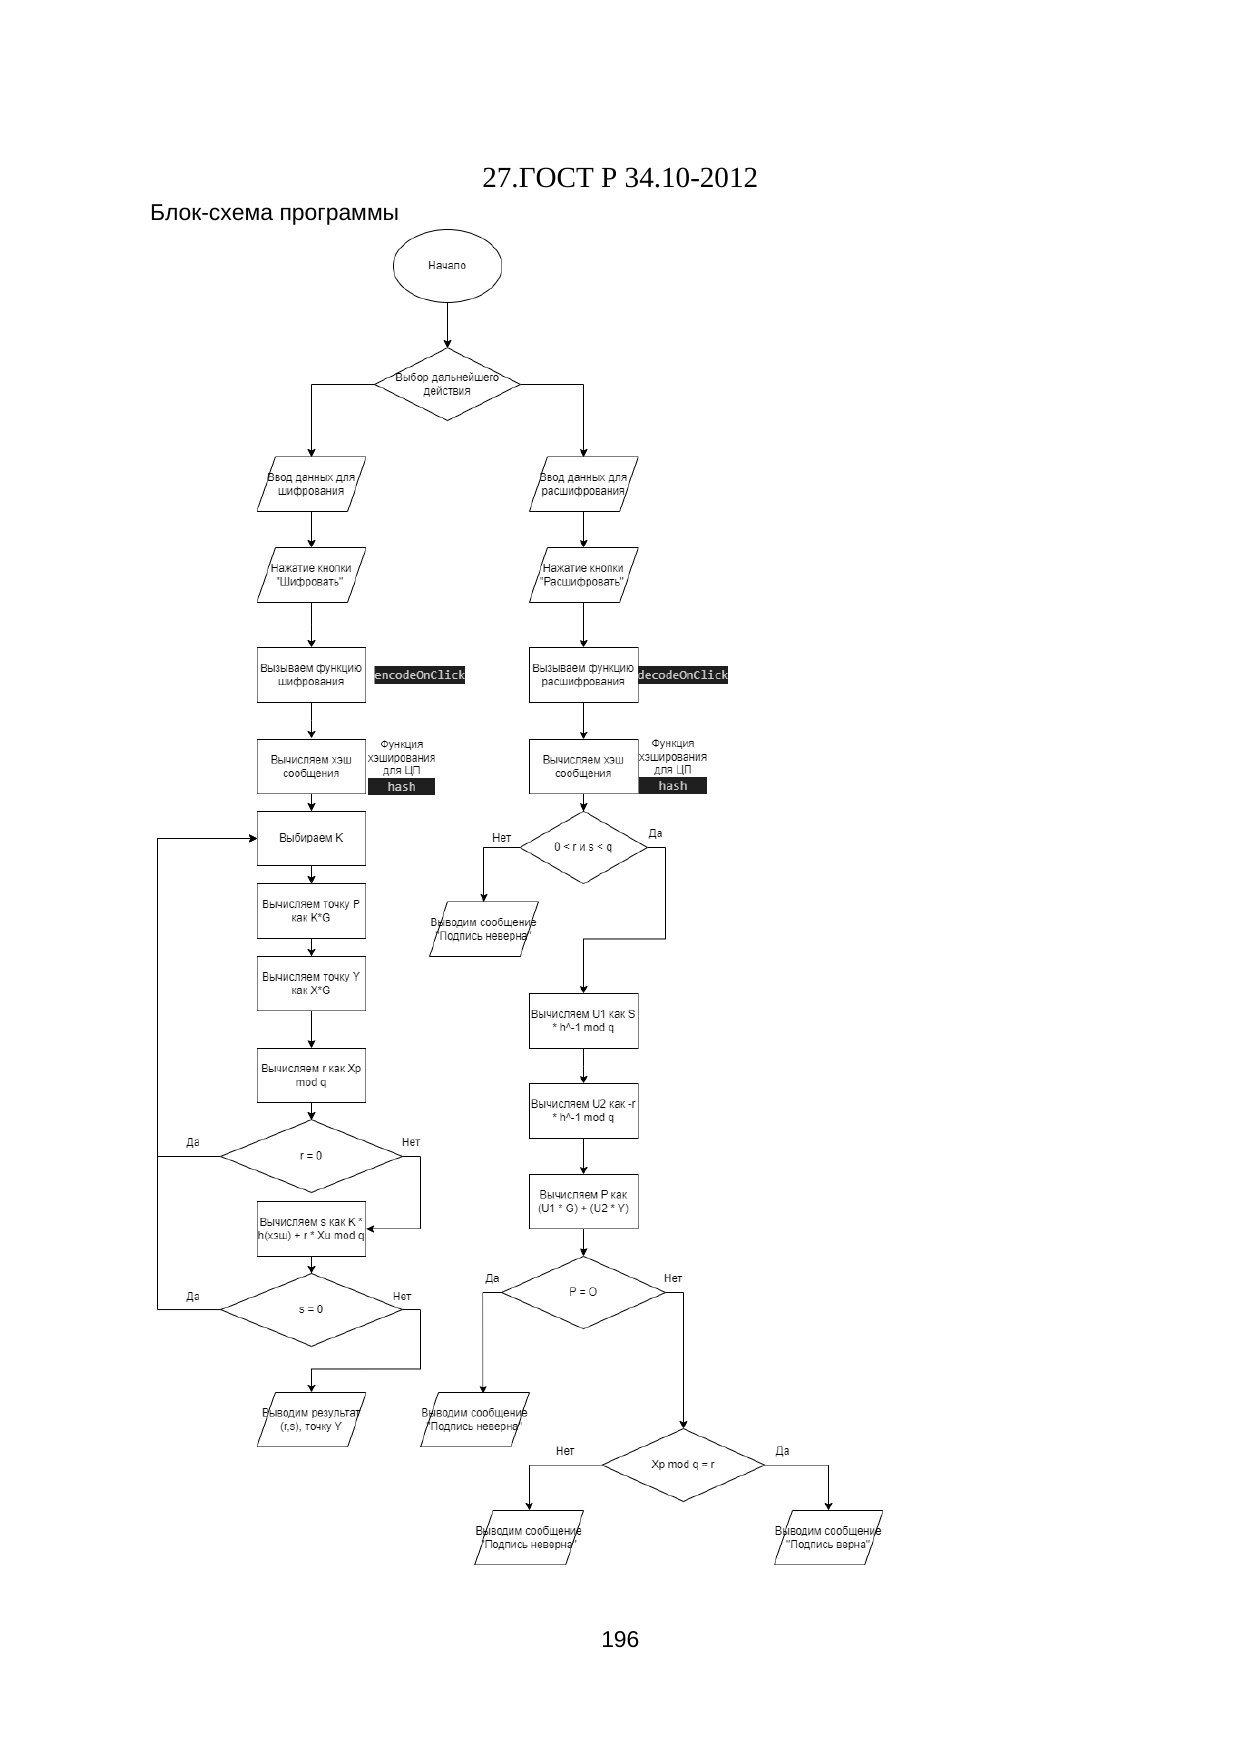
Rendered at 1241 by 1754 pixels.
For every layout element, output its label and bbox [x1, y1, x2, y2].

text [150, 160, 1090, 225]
picture [150, 229, 883, 1580]
